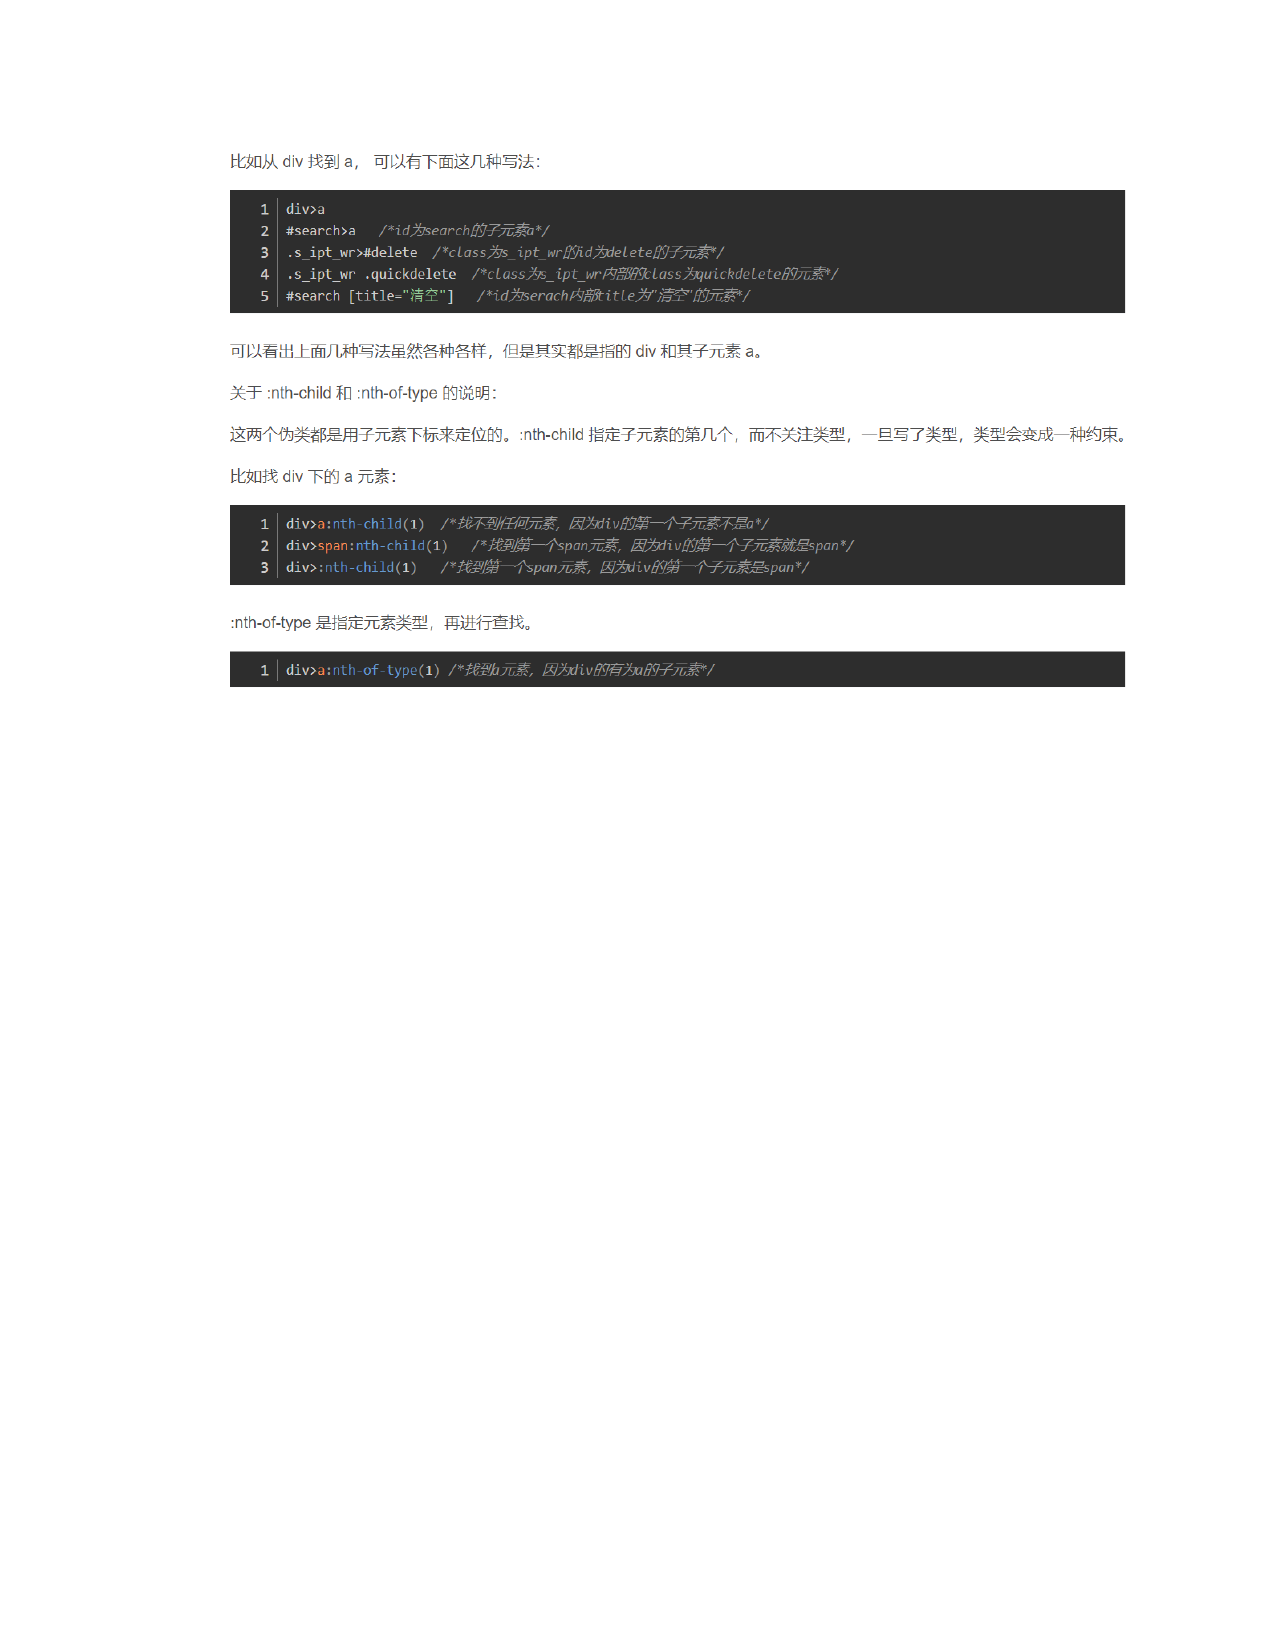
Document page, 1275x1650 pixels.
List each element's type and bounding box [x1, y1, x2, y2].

picture [225, 150, 1125, 692]
